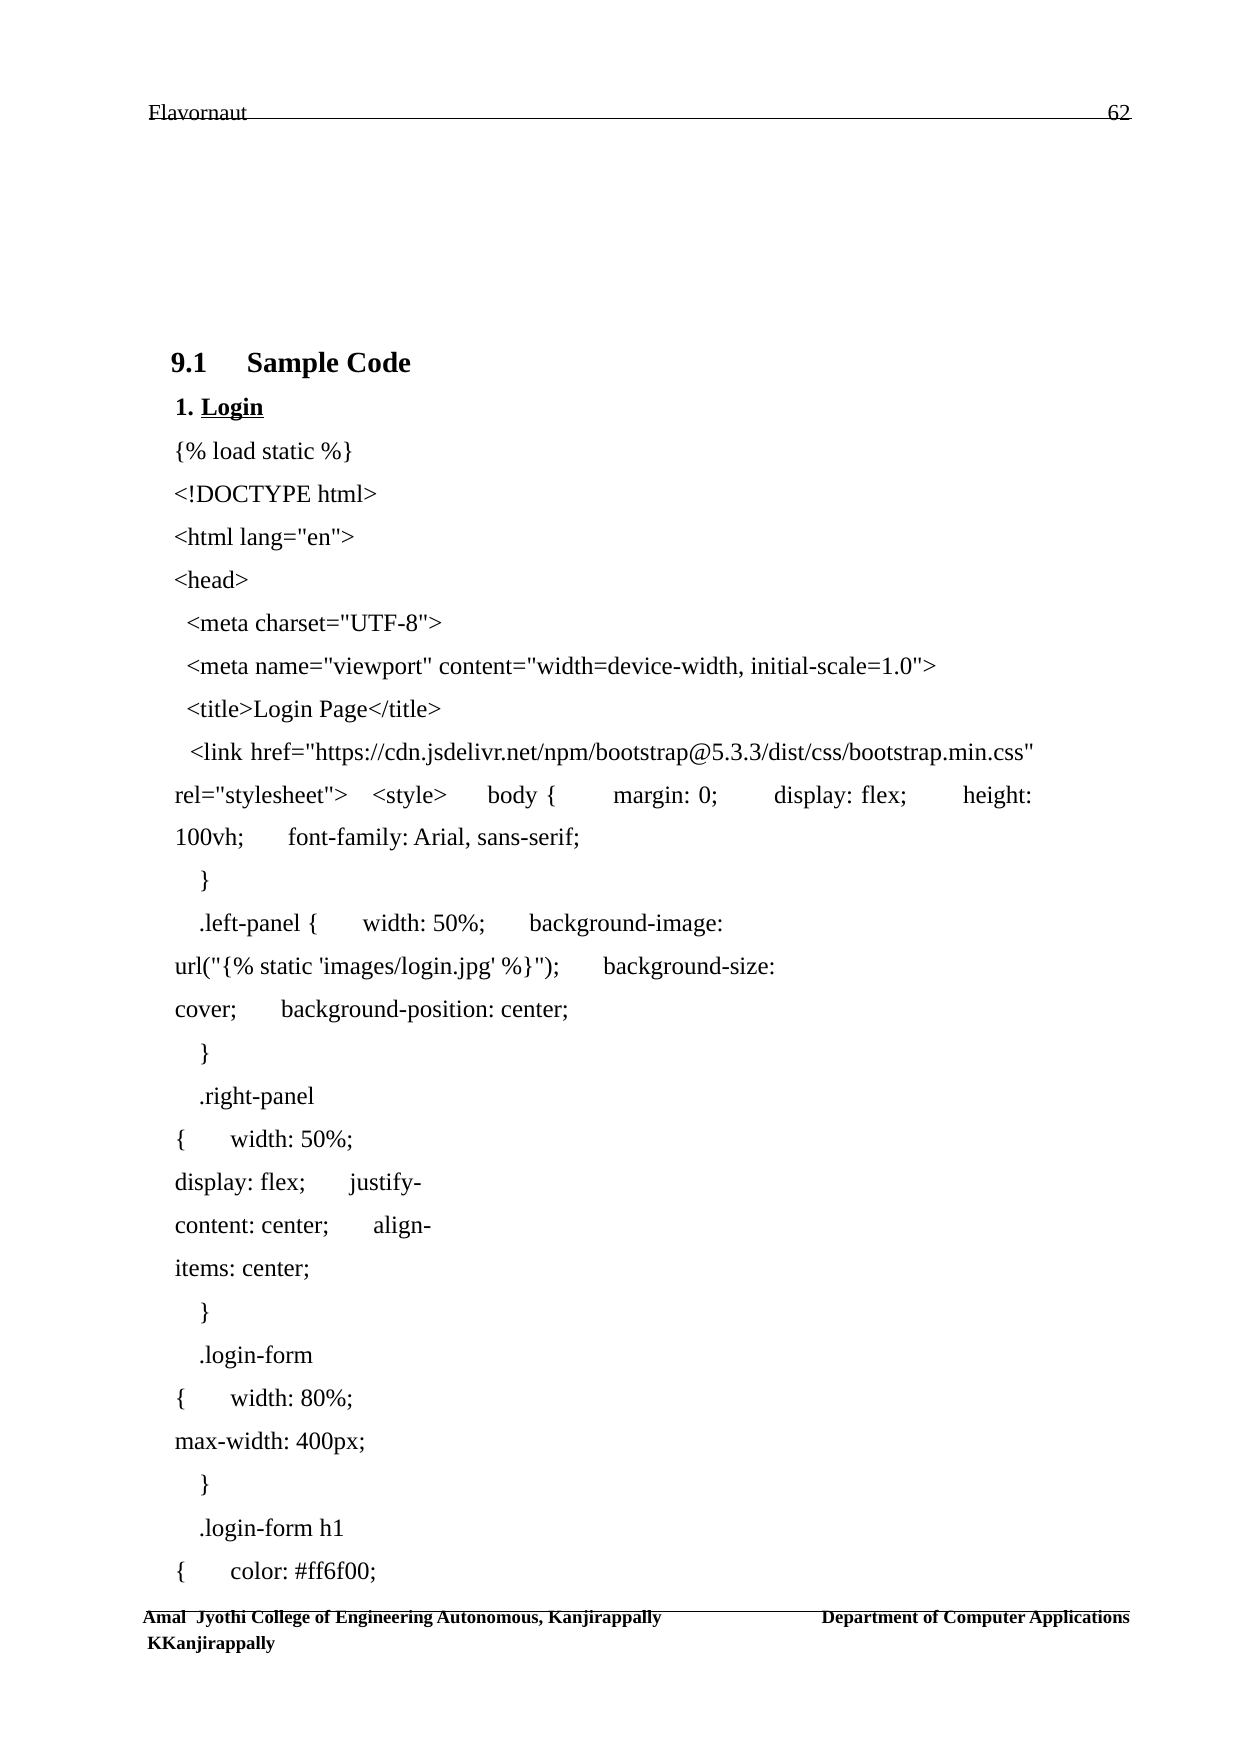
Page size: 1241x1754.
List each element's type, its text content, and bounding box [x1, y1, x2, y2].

text <meta charset="UTF-8"> [173, 608, 1179, 637]
text } [173, 865, 1179, 894]
text <head> [173, 565, 1179, 594]
text .left-panel { width: 50%; background-image: url("{% static 'images/login.jpg' %}"); background-size: cover; background-position: center; [173, 908, 798, 1023]
text <link href="https://cdn.jsdelivr.net/npm/bootstrap@5.3.3/dist/css/bootstrap.min.css" rel="stylesheet"> <style> body { margin: 0; display: flex; height: 100vh; font-family: Arial, sans-serif; [173, 737, 1034, 851]
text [173, 1513, 432, 1584]
text } [173, 1297, 1179, 1326]
subtitle 1. Login [175, 392, 1179, 421]
text <!DOCTYPE html> [173, 479, 1179, 508]
text <html lang="en"> [173, 522, 1179, 551]
text .right-panel { width: 50%; display: flex; justify-content: center; align-items: center; [173, 1081, 439, 1282]
text .login-form { width: 80%; max-width: 400px; [173, 1340, 403, 1455]
text <title>Login Page</title> [173, 694, 1179, 723]
text } [173, 1038, 1179, 1067]
text <meta name="viewport" content="width=device-width, initial-scale=1.0"> [173, 651, 1179, 680]
text } [173, 1469, 1179, 1498]
text {% load static %} [173, 436, 1179, 465]
subtitle 9.1 Sample Code [171, 345, 1179, 379]
